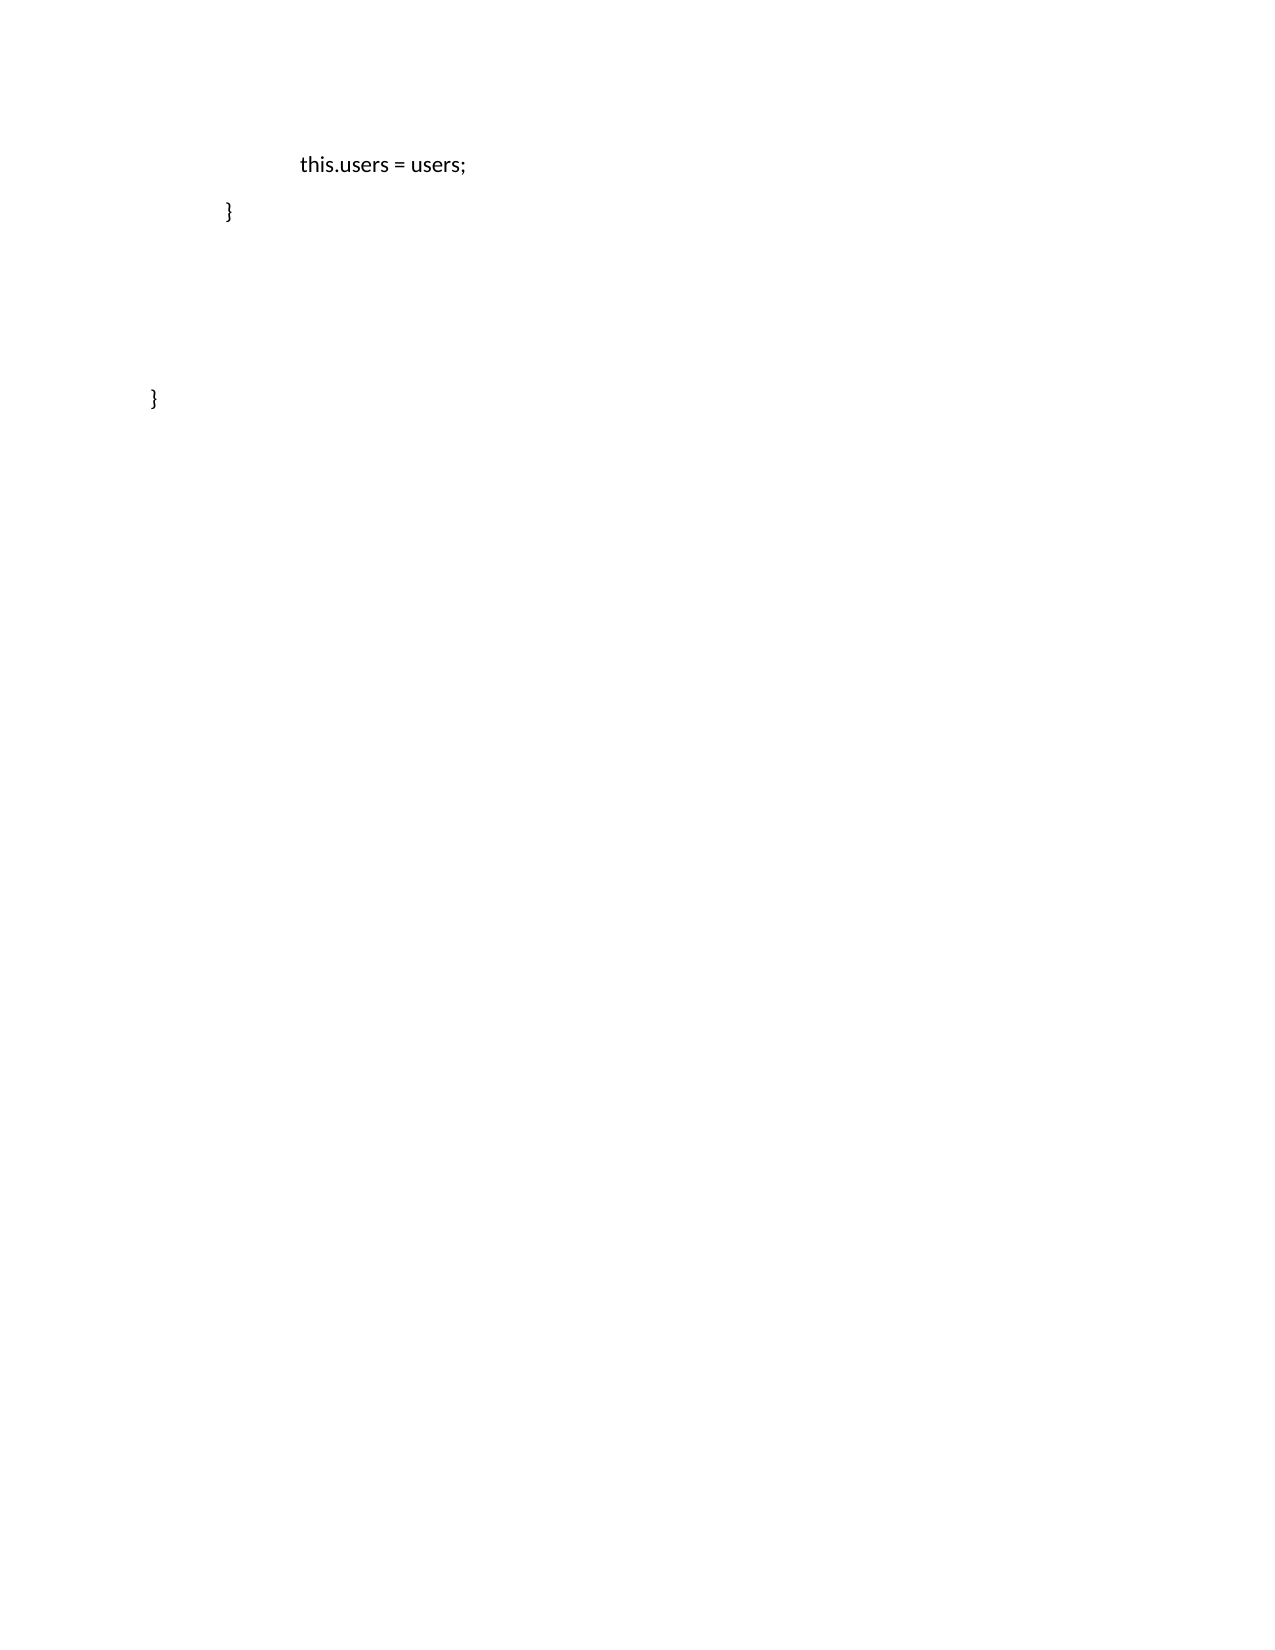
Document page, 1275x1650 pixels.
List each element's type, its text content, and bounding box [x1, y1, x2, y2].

text this.users = users; [150, 150, 1125, 178]
text } [150, 197, 1125, 225]
text } [150, 384, 1125, 412]
